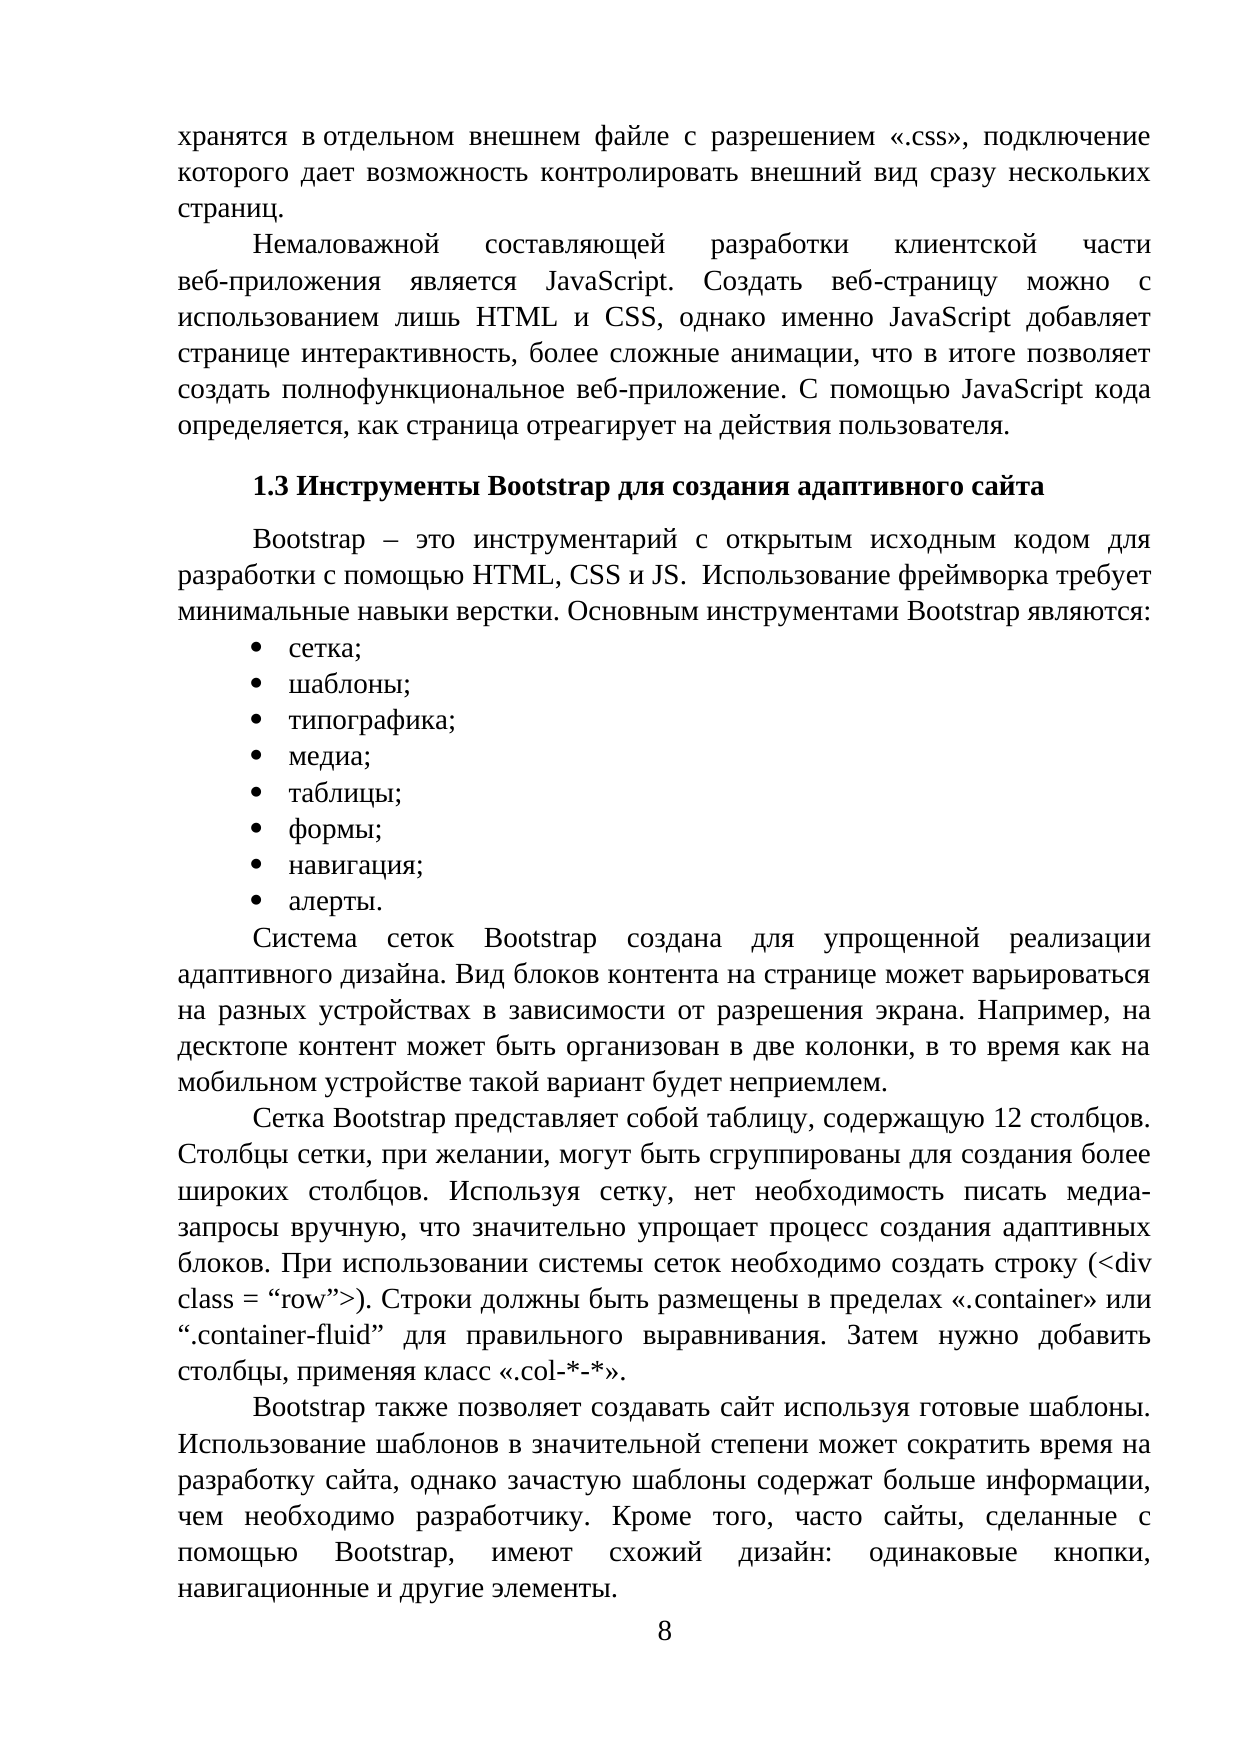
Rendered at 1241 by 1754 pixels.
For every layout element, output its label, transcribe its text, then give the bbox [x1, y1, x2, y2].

text Система сеток Bootstrap создана для упрощенной реализации адаптивного дизайна. Вид блоков контента на странице может варьироваться на разных устройствах в зависимости от разрешения экрана. Например, на десктопе контент может быть организован в две колонки, в то время как на мобильном устройстве такой вариант будет неприемлем. [177, 920, 1152, 956]
list сетка; [251, 630, 1152, 663]
text Немаловажной составляющей разработки клиентской части веб-приложения является JavaScript. Создать веб-страницу можно с использованием лишь HTML и CSS, однако именно JavaScript добавляет странице интерактивность, более сложные анимации, что в итоге позволяет создать полнофункциональное веб-приложение. С помощью JavaScript кода определяется, как страница отреагирует на действия пользователя. [177, 227, 1152, 441]
text Bootstrap также позволяет создавать сайт используя готовые шаблоны. Использование шаблонов в значительной степени может сократить время на разработку сайта, однако зачастую шаблоны содержат больше информации, чем необходимо разработчику. Кроме того, часто сайты, сделанные с помощью Bootstrap, имеют схожий дизайн: одинаковые кнопки, навигационные и другие элементы. [177, 1389, 1152, 1604]
list медиа; [251, 738, 1152, 772]
list формы; [251, 811, 1152, 844]
text Bootstrap – это инструментарий с открытым исходным кодом для разработки с помощью HTML, CSS и JS. Использование фреймворка требует минимальные навыки верстки. Основным инструментами Bootstrap являются: [177, 521, 1152, 627]
text Сетка Bootstrap представляет собой таблицу, содержащую 12 столбцов. Столбцы сетки, при желании, могут быть сгруппированы для создания более широких столбцов. Используя сетку, нет необходимость писать медиа-запросы вручную, что значительно упрощает процесс создания адаптивных блоков. При использовании системы сеток необходимо создать строку (<div class = “row”>). Строки должны быть размещены в пределах «.container» или “.container-fluid” для правильного выравнивания. Затем нужно добавить столбцы, применяя класс «.col-*-*». [177, 1100, 1152, 1387]
list таблицы; [251, 775, 1152, 808]
text Система сеток Bootstrap создана для упрощенной реализации адаптивного дизайна. Вид блоков контента на странице может варьироваться на разных устройствах в зависимости от разрешения экрана. Например, на десктопе контент может быть организован в две колонки, в то время как на мобильном устройстве такой вариант будет неприемлем. [177, 1062, 1152, 1098]
list шаблоны; [251, 666, 1152, 699]
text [177, 118, 1152, 224]
subtitle 1.3 Инструменты Bootstrap для создания адаптивного сайта [177, 468, 1152, 502]
list алерты. [251, 883, 1152, 917]
list навигация; [251, 847, 1152, 881]
list типографика; [251, 702, 1152, 736]
